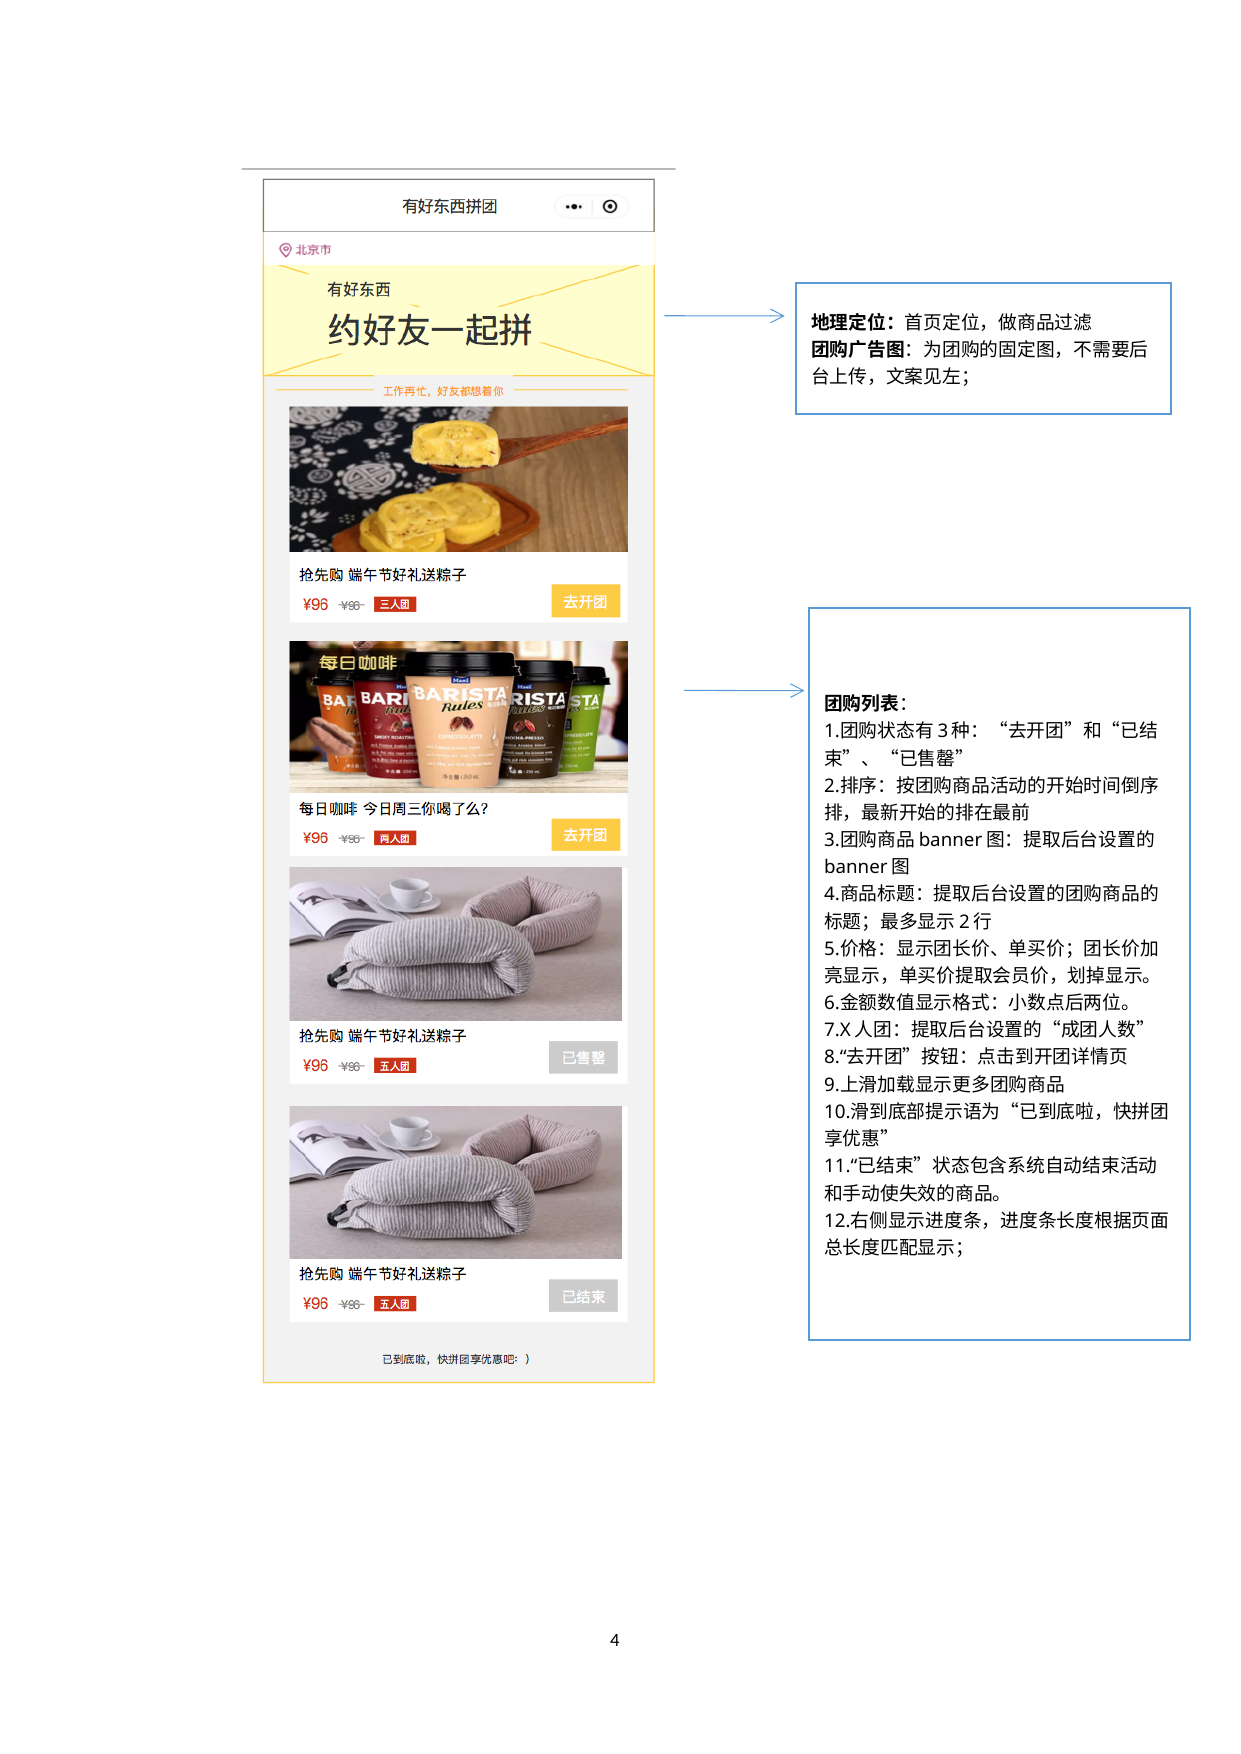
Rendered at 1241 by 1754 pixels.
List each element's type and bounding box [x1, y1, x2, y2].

picture [241, 168, 676, 1391]
